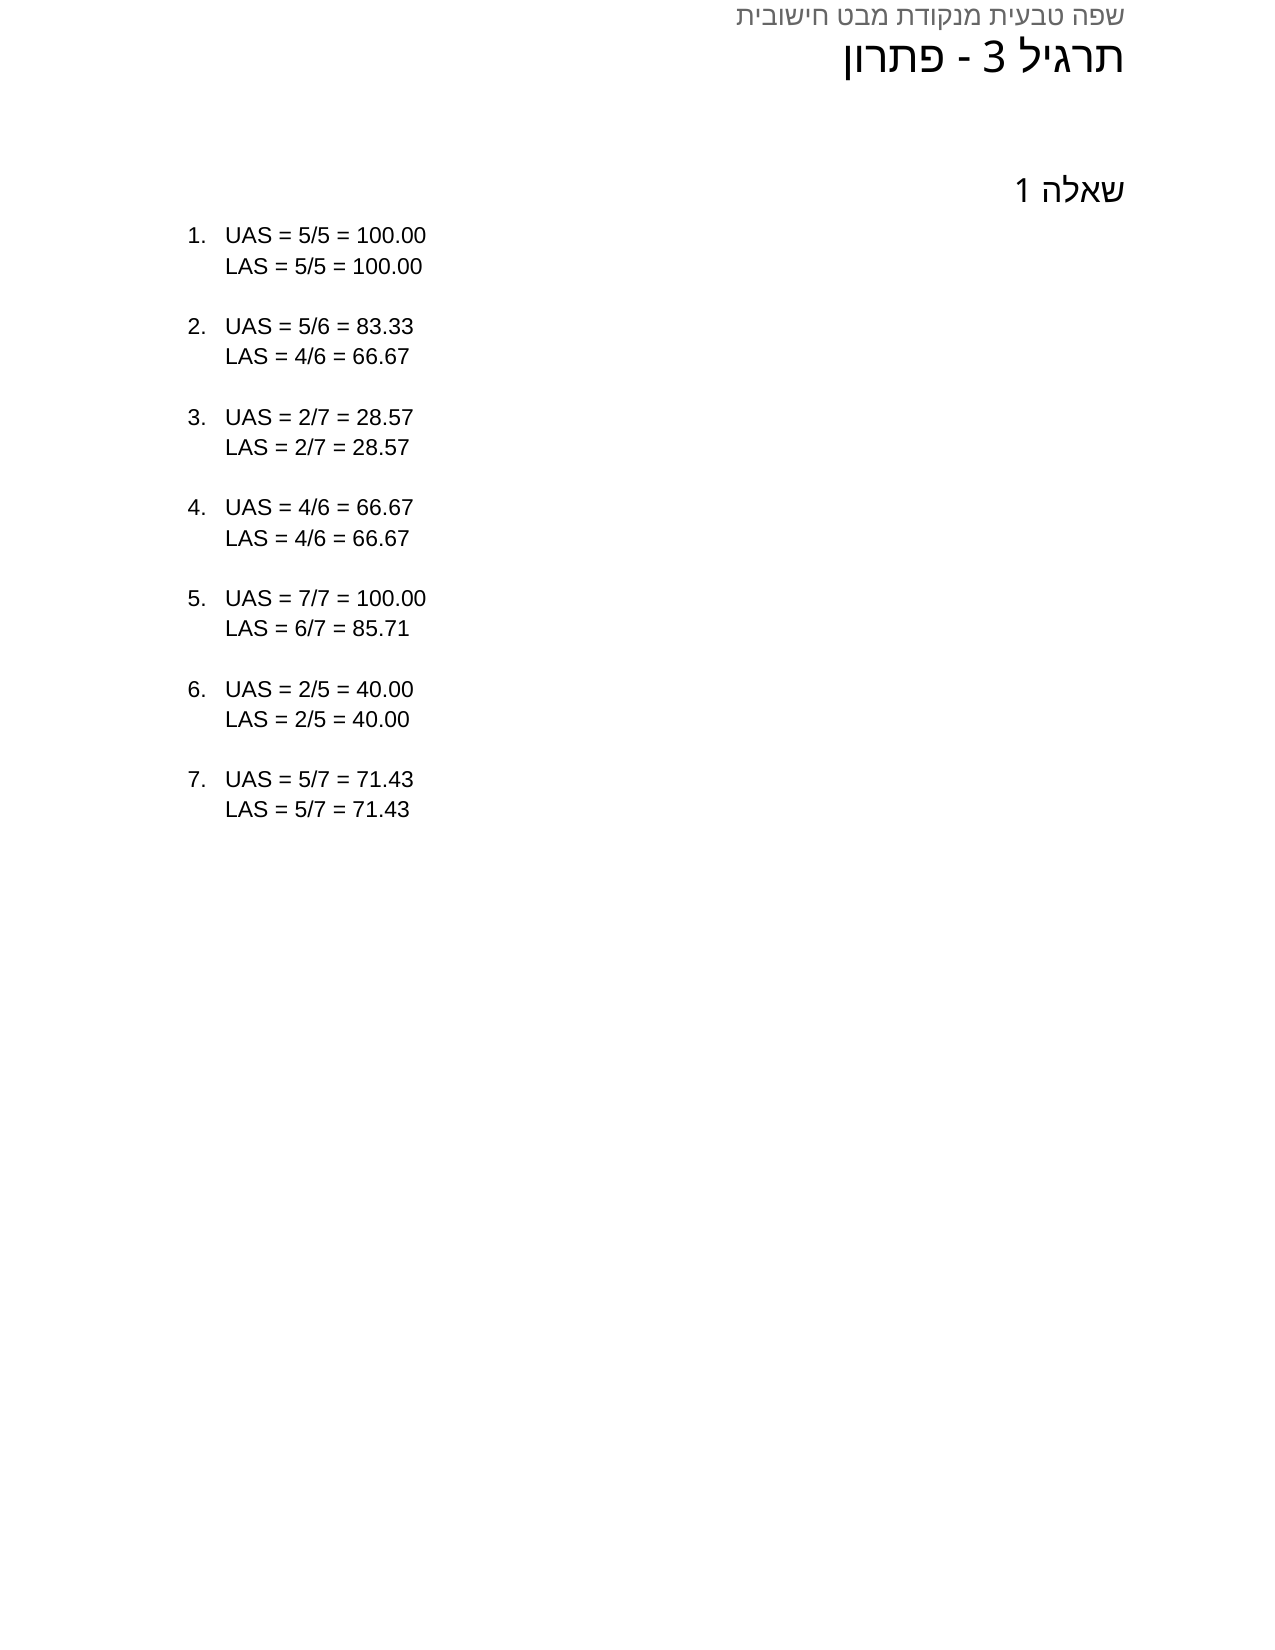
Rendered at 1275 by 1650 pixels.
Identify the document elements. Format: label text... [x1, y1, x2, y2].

list UAS = 7/7 = 100.00 LAS = 6/7 = 85.71 [187, 585, 1125, 641]
list UAS = 5/5 = 100.00 LAS = 5/5 = 100.00 [187, 222, 1125, 279]
list UAS = 2/7 = 28.57 LAS = 2/7 = 28.57 [187, 404, 1125, 460]
list UAS = 2/5 = 40.00 LAS = 2/5 = 40.00 [187, 676, 1125, 732]
subtitle שאלה 1 [150, 171, 1125, 216]
list UAS = 4/6 = 66.67 LAS = 4/6 = 66.67 [187, 494, 1125, 551]
list UAS = 5/6 = 83.33 LAS = 4/6 = 66.67 [187, 313, 1125, 369]
list UAS = 5/7 = 71.43 LAS = 5/7 = 71.43 [187, 766, 1125, 823]
